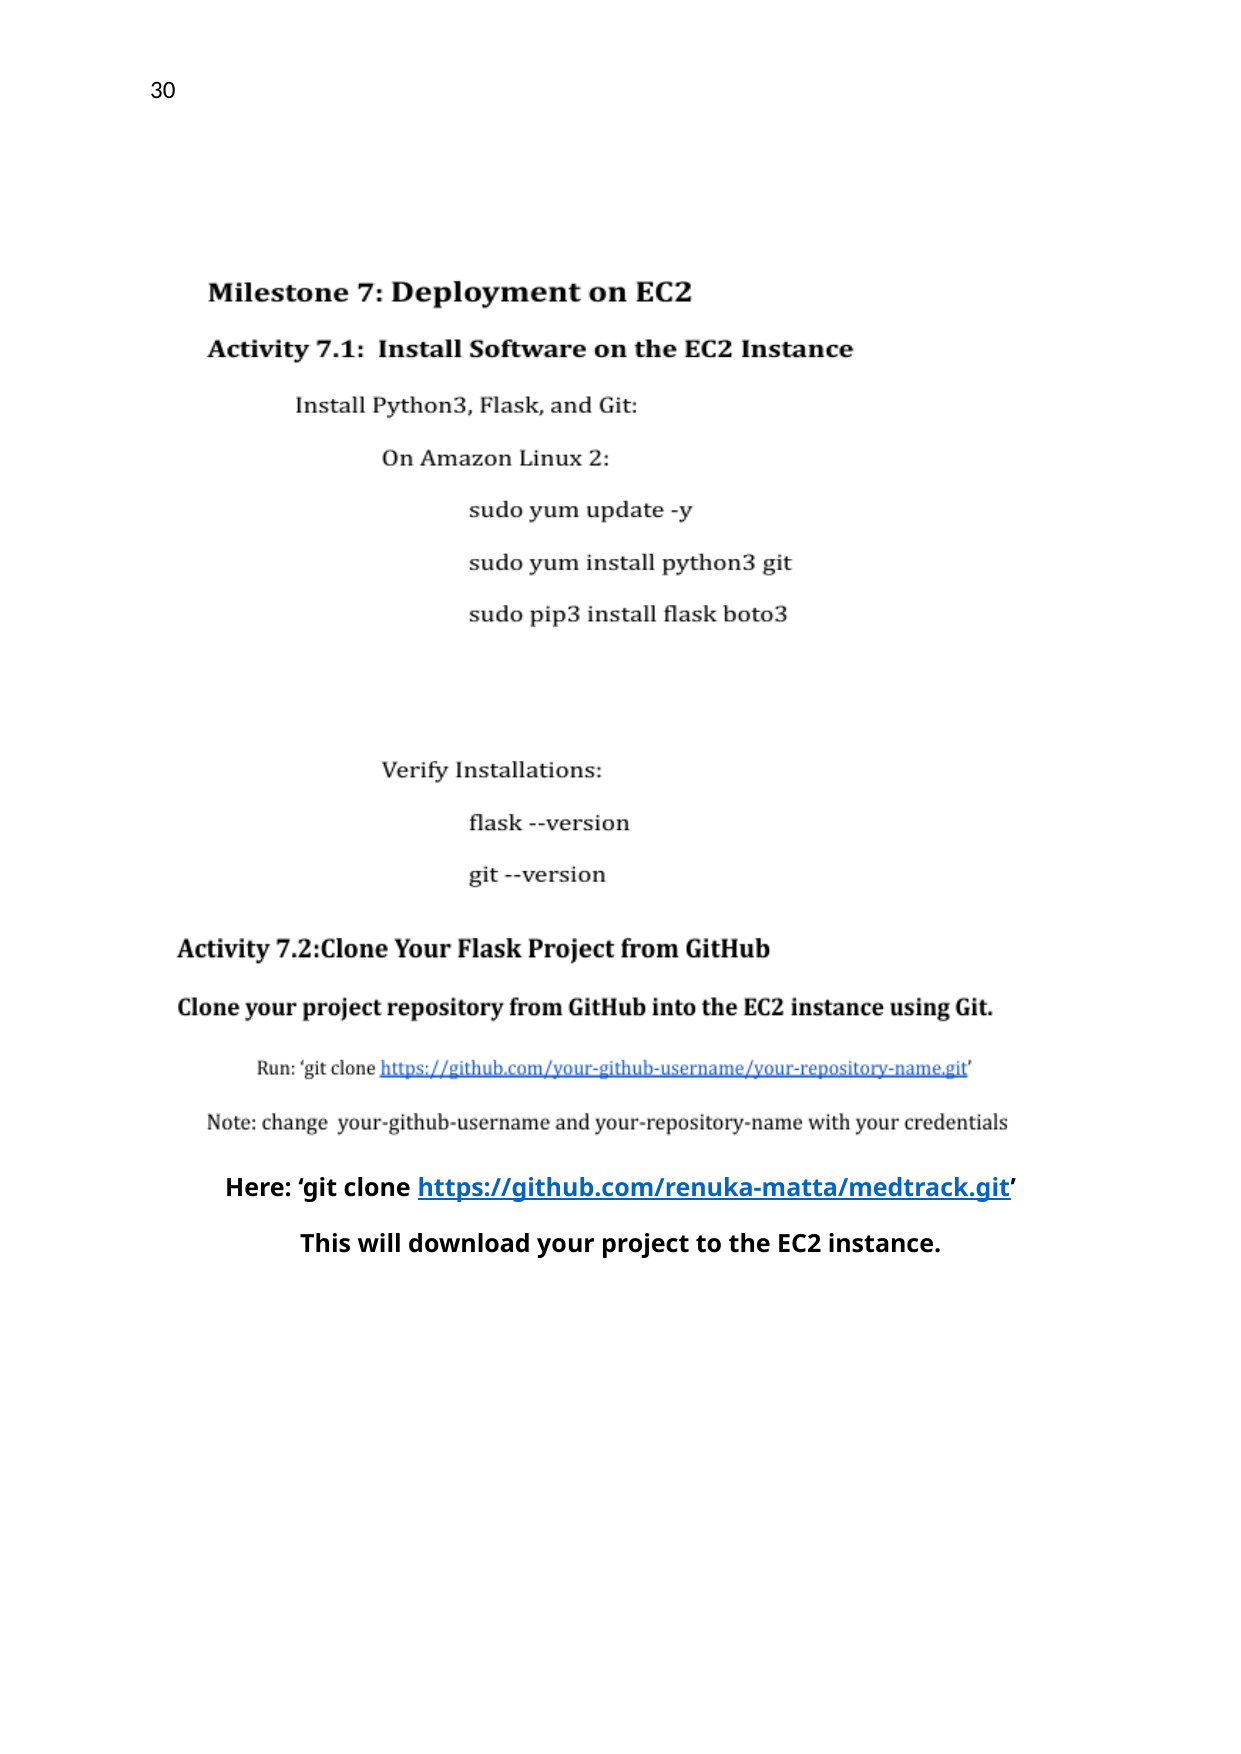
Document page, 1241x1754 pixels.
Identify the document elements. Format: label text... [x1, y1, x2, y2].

text This will download your project to the EC2 instance. [187, 1225, 1090, 1259]
text Here: ‘git clone https://github.com/renuka-matta/medtrack.git’ [187, 1169, 1090, 1203]
picture [187, 261, 913, 905]
picture [150, 925, 1057, 1149]
